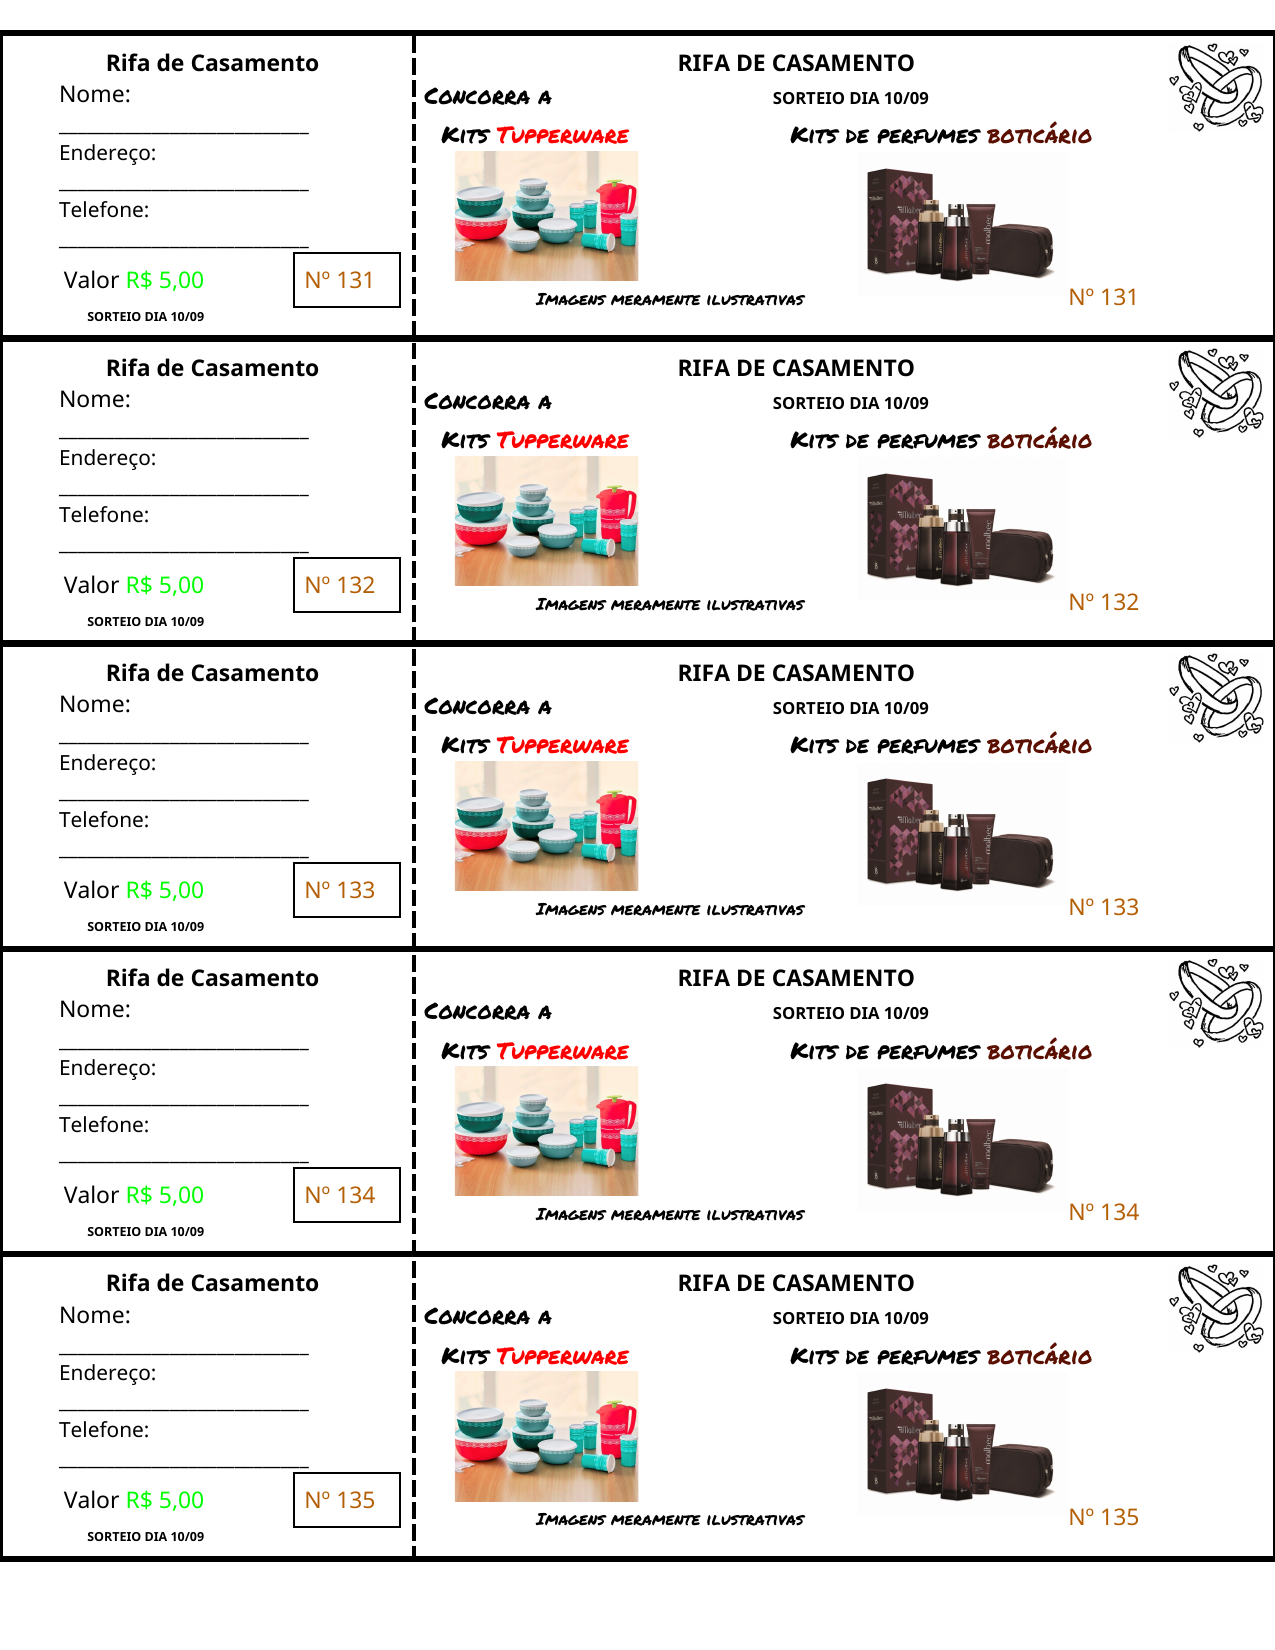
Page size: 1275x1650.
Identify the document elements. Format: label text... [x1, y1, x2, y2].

picture [1168, 653, 1264, 743]
picture [1168, 959, 1264, 1048]
picture [1168, 1264, 1264, 1353]
table_cell Rifa de Casamento Nome: ___________________________ Endereço: ___________________________ Telefone: ___________________________ SORTEIO DIA 10/09 [3, 342, 414, 640]
table_cell RIFA DE CASAMENTO Concorra a SORTEIO DIA 10/09 Kits Tupperware Kits de perfumes boticário Imagens meramente ilustrativas Nº 132 [414, 342, 1273, 640]
picture [454, 151, 639, 281]
table_cell RIFA DE CASAMENTO Concorra a SORTEIO DIA 10/09 Kits Tupperware Kits de perfumes boticário Imagens meramente ilustrativas Nº 134 [414, 952, 1273, 1251]
table_header Rifa de Casamento Nome: ___________________________ Endereço: ___________________________ Telefone: ___________________________ SORTEIO DIA 10/09 [3, 36, 414, 335]
table_header RIFA DE CASAMENTO Concorra a SORTEIO DIA 10/09 Kits Tupperware Kits de perfumes boticário Imagens meramente ilustrativas Nº 131 [414, 36, 1273, 335]
picture [454, 1371, 639, 1502]
table_cell RIFA DE CASAMENTO Concorra a SORTEIO DIA 10/09 Kits Tupperware Kits de perfumes boticário Imagens meramente ilustrativas Nº 133 [414, 647, 1273, 946]
picture [1168, 348, 1264, 438]
picture [454, 456, 639, 586]
table_cell Rifa de Casamento Nome: ___________________________ Endereço: ___________________________ Telefone: ___________________________ SORTEIO DIA 10/09 [3, 952, 414, 1251]
table_cell Rifa de Casamento Nome: ___________________________ Endereço: ___________________________ Telefone: ___________________________ SORTEIO DIA 10/09 [3, 1257, 414, 1556]
picture [454, 1066, 639, 1196]
picture [857, 1067, 1069, 1211]
picture [857, 762, 1069, 906]
picture [1168, 43, 1264, 132]
table_cell RIFA DE CASAMENTO Concorra a SORTEIO DIA 10/09 Kits Tupperware Kits de perfumes boticário Imagens meramente ilustrativas Nº 135 [414, 1257, 1273, 1556]
table_cell Rifa de Casamento Nome: ___________________________ Endereço: ___________________________ Telefone: ___________________________ SORTEIO DIA 10/09 [3, 647, 414, 946]
picture [454, 761, 639, 891]
picture [857, 152, 1069, 296]
picture [857, 457, 1069, 601]
picture [857, 1373, 1069, 1516]
